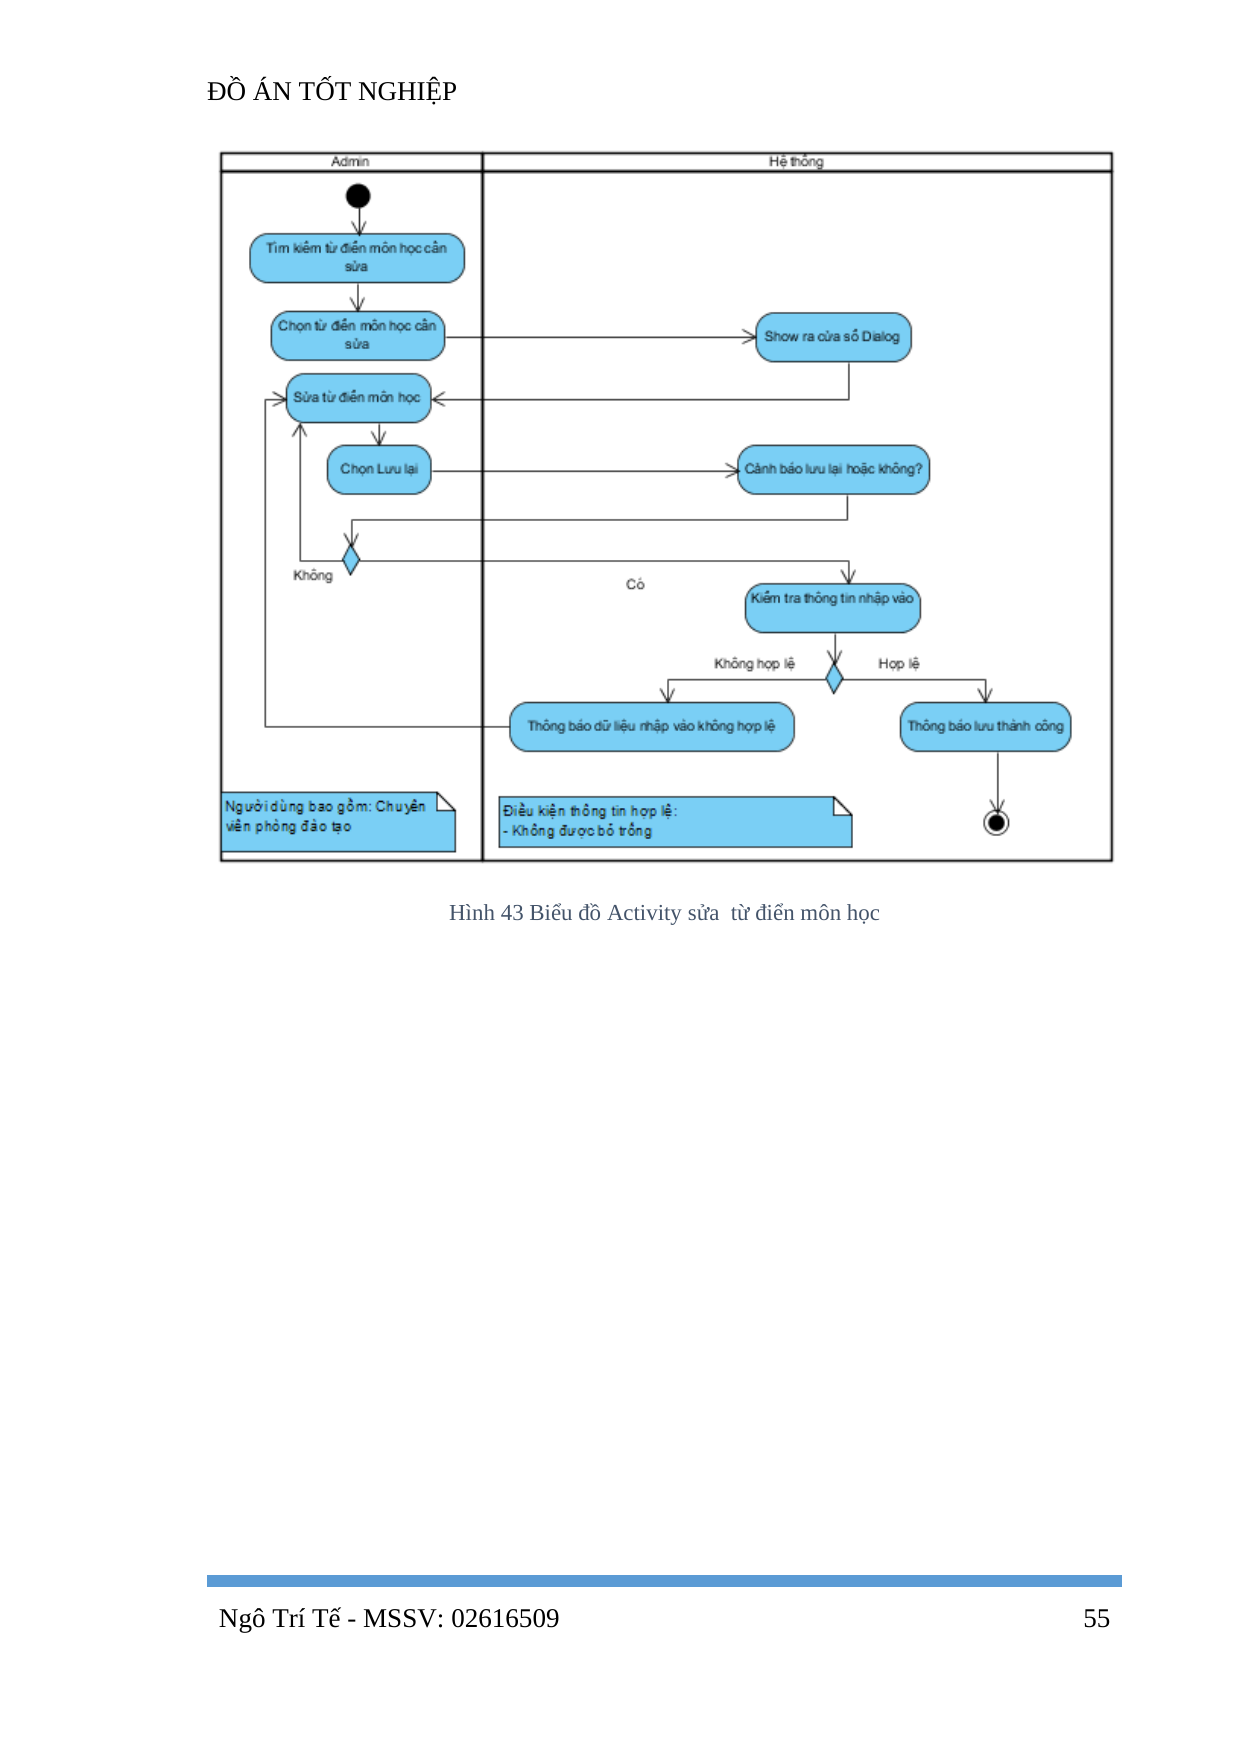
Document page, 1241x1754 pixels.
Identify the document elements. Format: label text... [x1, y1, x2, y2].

text Hình 43 Biểu đồ Activity sửa từ điển môn học [207, 899, 1122, 925]
picture [207, 139, 1122, 874]
